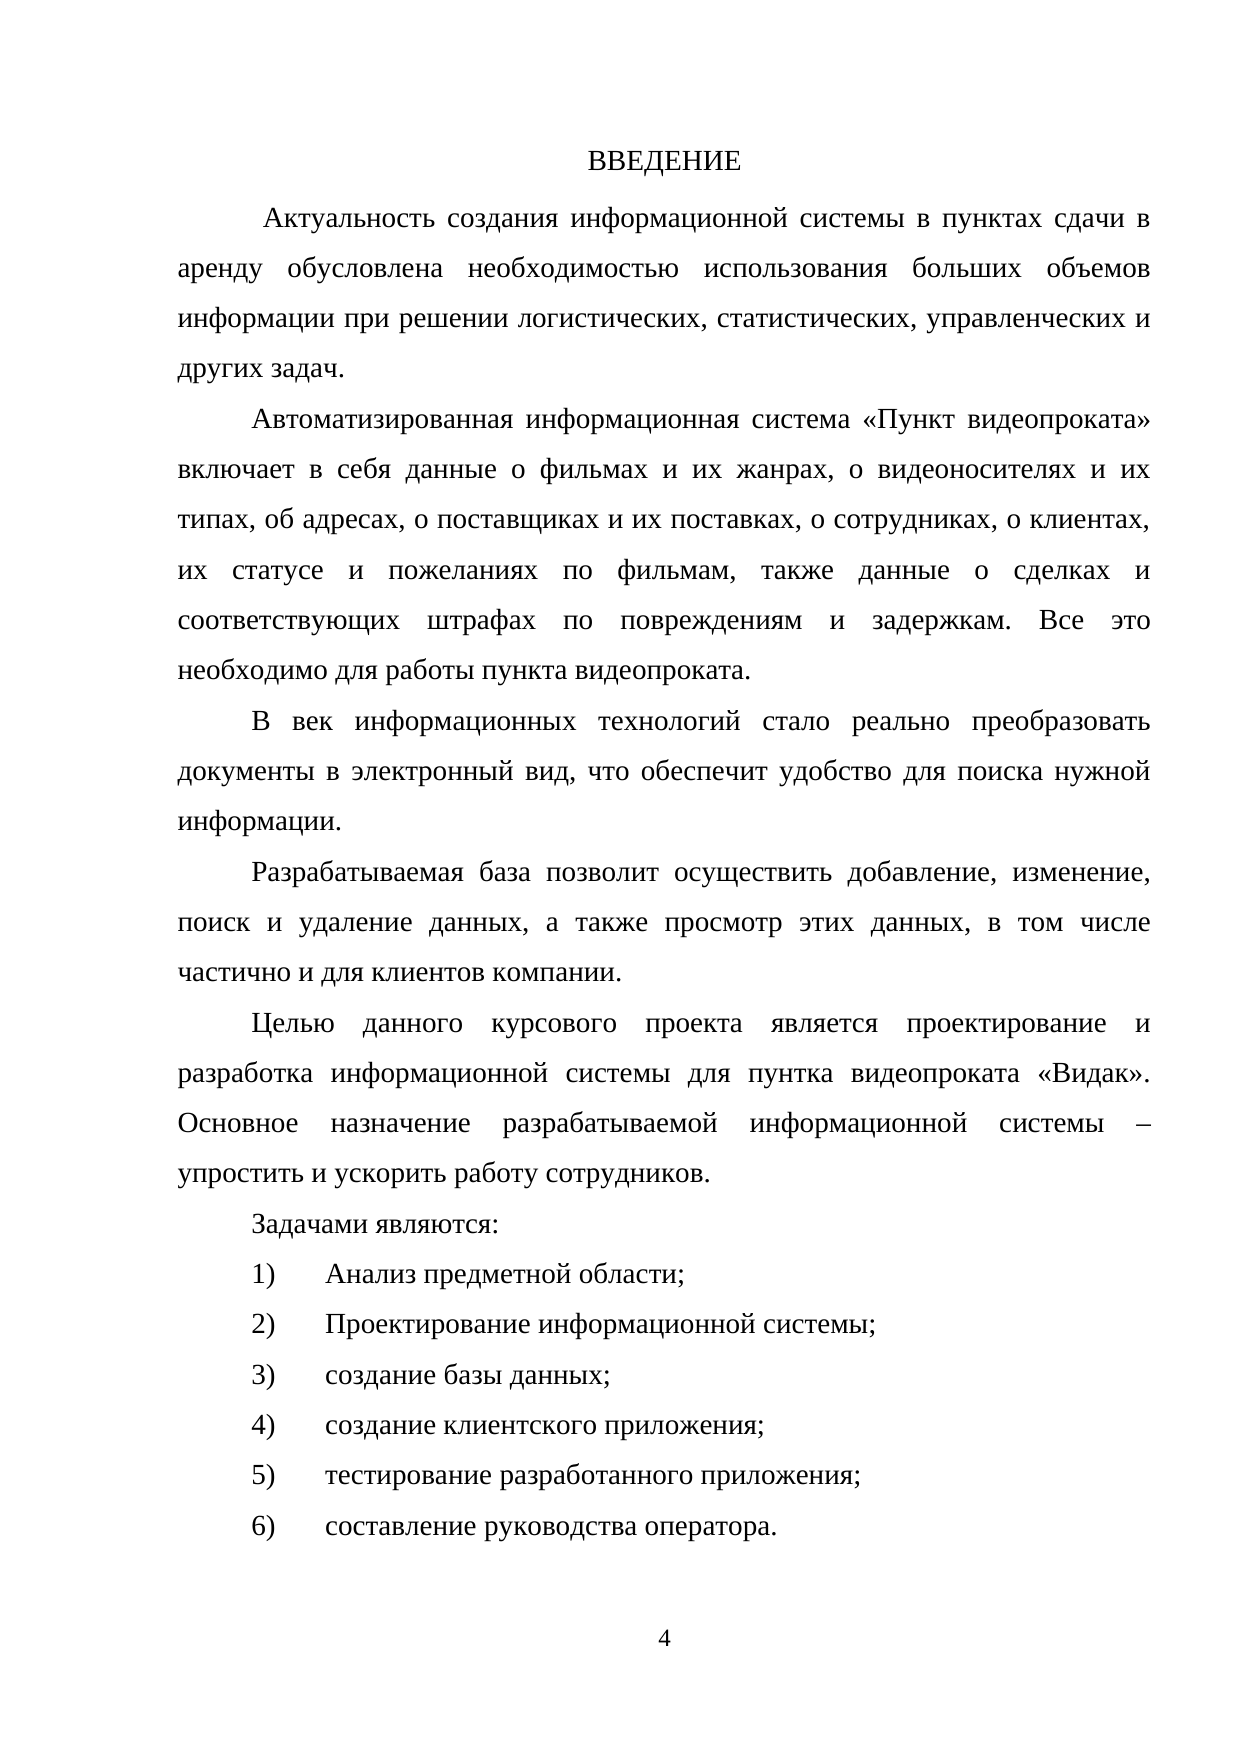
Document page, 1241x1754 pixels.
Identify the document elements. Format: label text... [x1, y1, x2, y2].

list составление руководства оператора. [177, 1508, 1152, 1541]
text В век информационных технологий стало реально преобразовать документы в электронный вид, что обеспечит удобство для поиска нужной информации. [177, 703, 1152, 837]
list Проектирование информационной системы; [177, 1307, 1152, 1340]
list тестирование разработанного приложения; [177, 1457, 1152, 1491]
text Разрабатываемая база позволит осуществить добавление, изменение, поиск и удаление данных, а также просмотр этих данных, в том числе частично и для клиентов компании. [177, 854, 1152, 988]
list создание базы данных; [177, 1357, 1152, 1390]
text Целью данного курсового проекта является проектирование и разработка информационной системы для пунтка видеопроката «Видак». Основное назначение разрабатываемой информационной системы – упростить и ускорить работу сотрудников. [177, 1005, 1152, 1189]
list создание клиентского приложения; [177, 1407, 1152, 1441]
list Анализ предметной области; [177, 1256, 1152, 1290]
text Актуальность создания информационной системы в пунктах сдачи в аренду обусловлена необходимостью использования больших объемов информации при решении логистических, статистических, управленческих и других задач. [177, 200, 1152, 384]
subtitle ВВЕДЕНИЕ [177, 143, 1152, 177]
text Автоматизированная информационная система «Пункт видеопроката» включает в себя данные о фильмах и их жанрах, о видеоносителях и их типах, об адресах, о поставщиках и их поставках, о сотрудниках, о клиентах, их статусе и пожеланиях по фильмам, также данные о сделках и соответствующих штрафах по повреждениям и задержкам. Все это необходимо для работы пункта видеопроката. [177, 401, 1152, 686]
text Задачами являются: [177, 1206, 1152, 1239]
